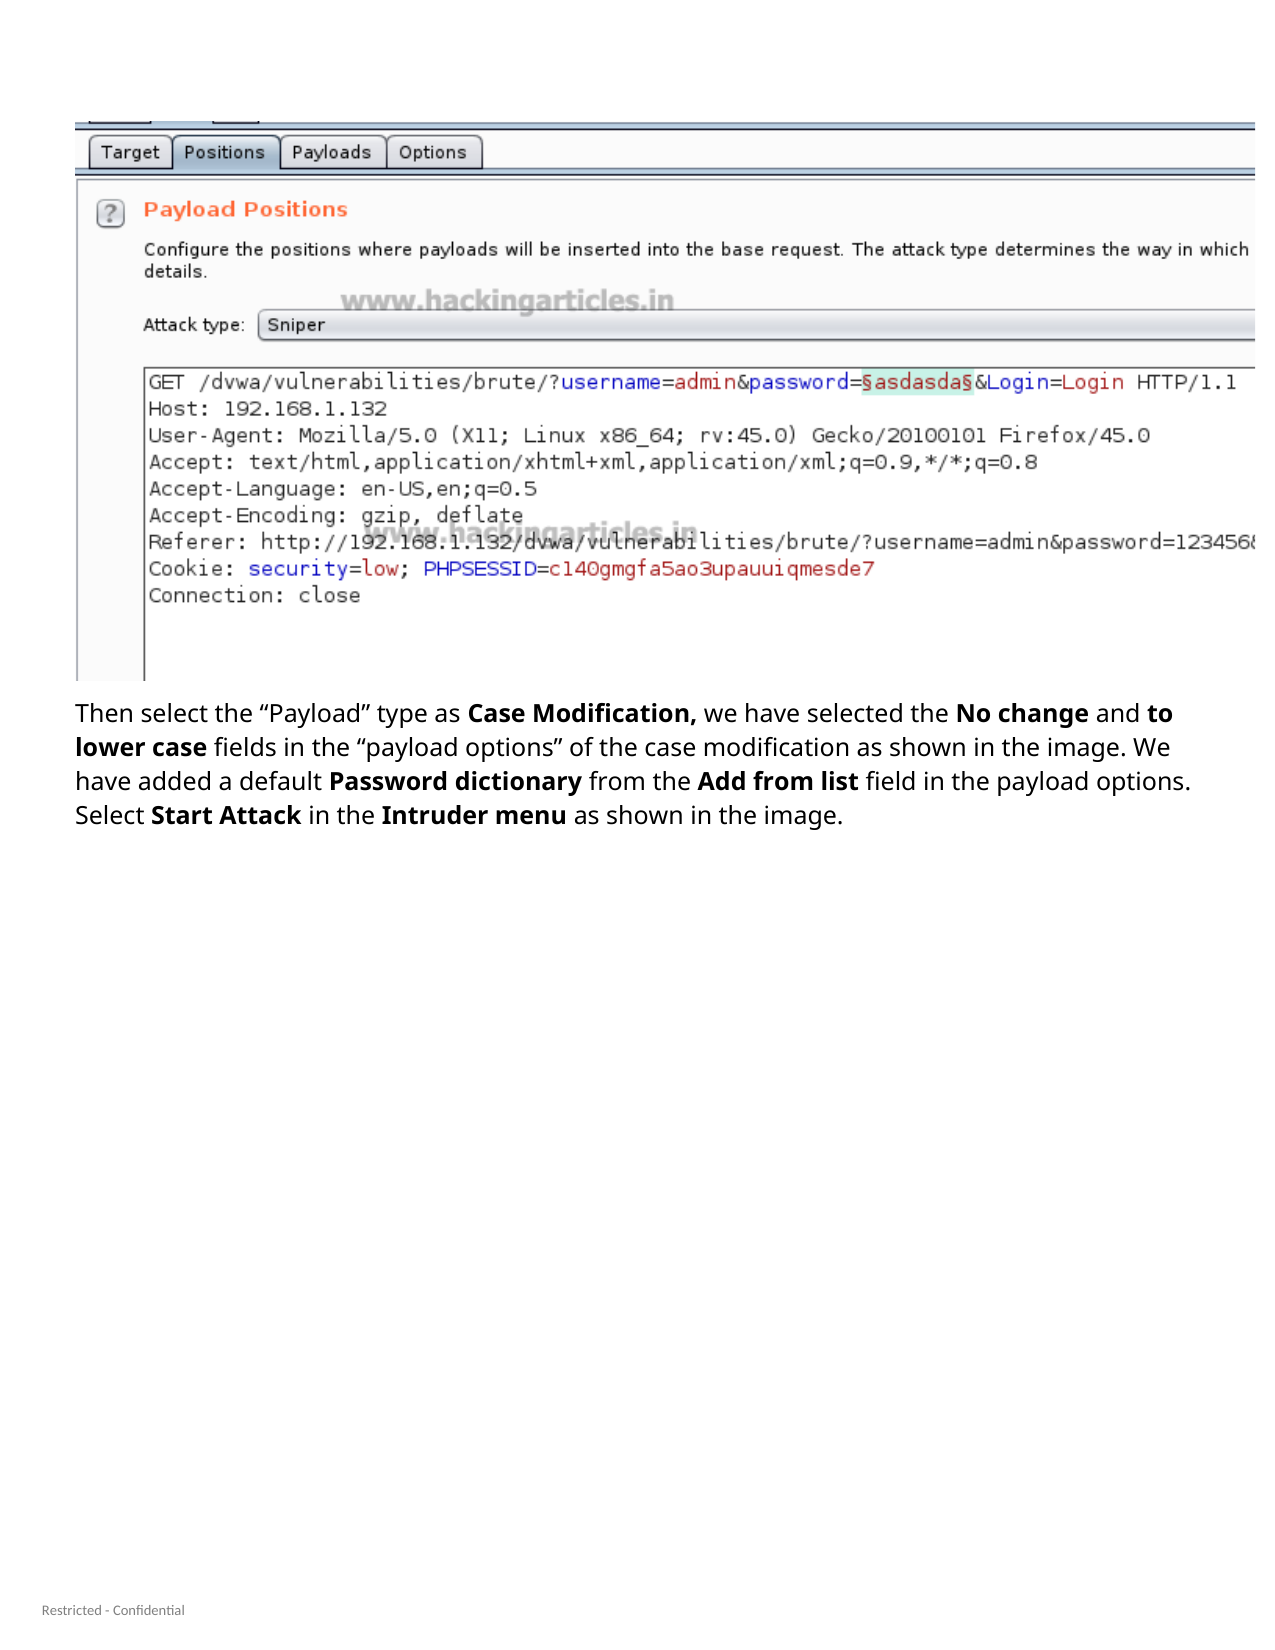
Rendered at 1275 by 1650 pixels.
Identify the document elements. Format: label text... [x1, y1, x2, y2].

text Then select the “Payload” type as Case Modification, we have selected the No change and to lower case fields in the “payload options” of the case modification as shown in the image. We have added a default Password dictionary from the Add from list field in the payload options. Select Start Attack in the Intruder menu as shown in the image. [75, 696, 1200, 832]
picture [75, 121, 1256, 681]
